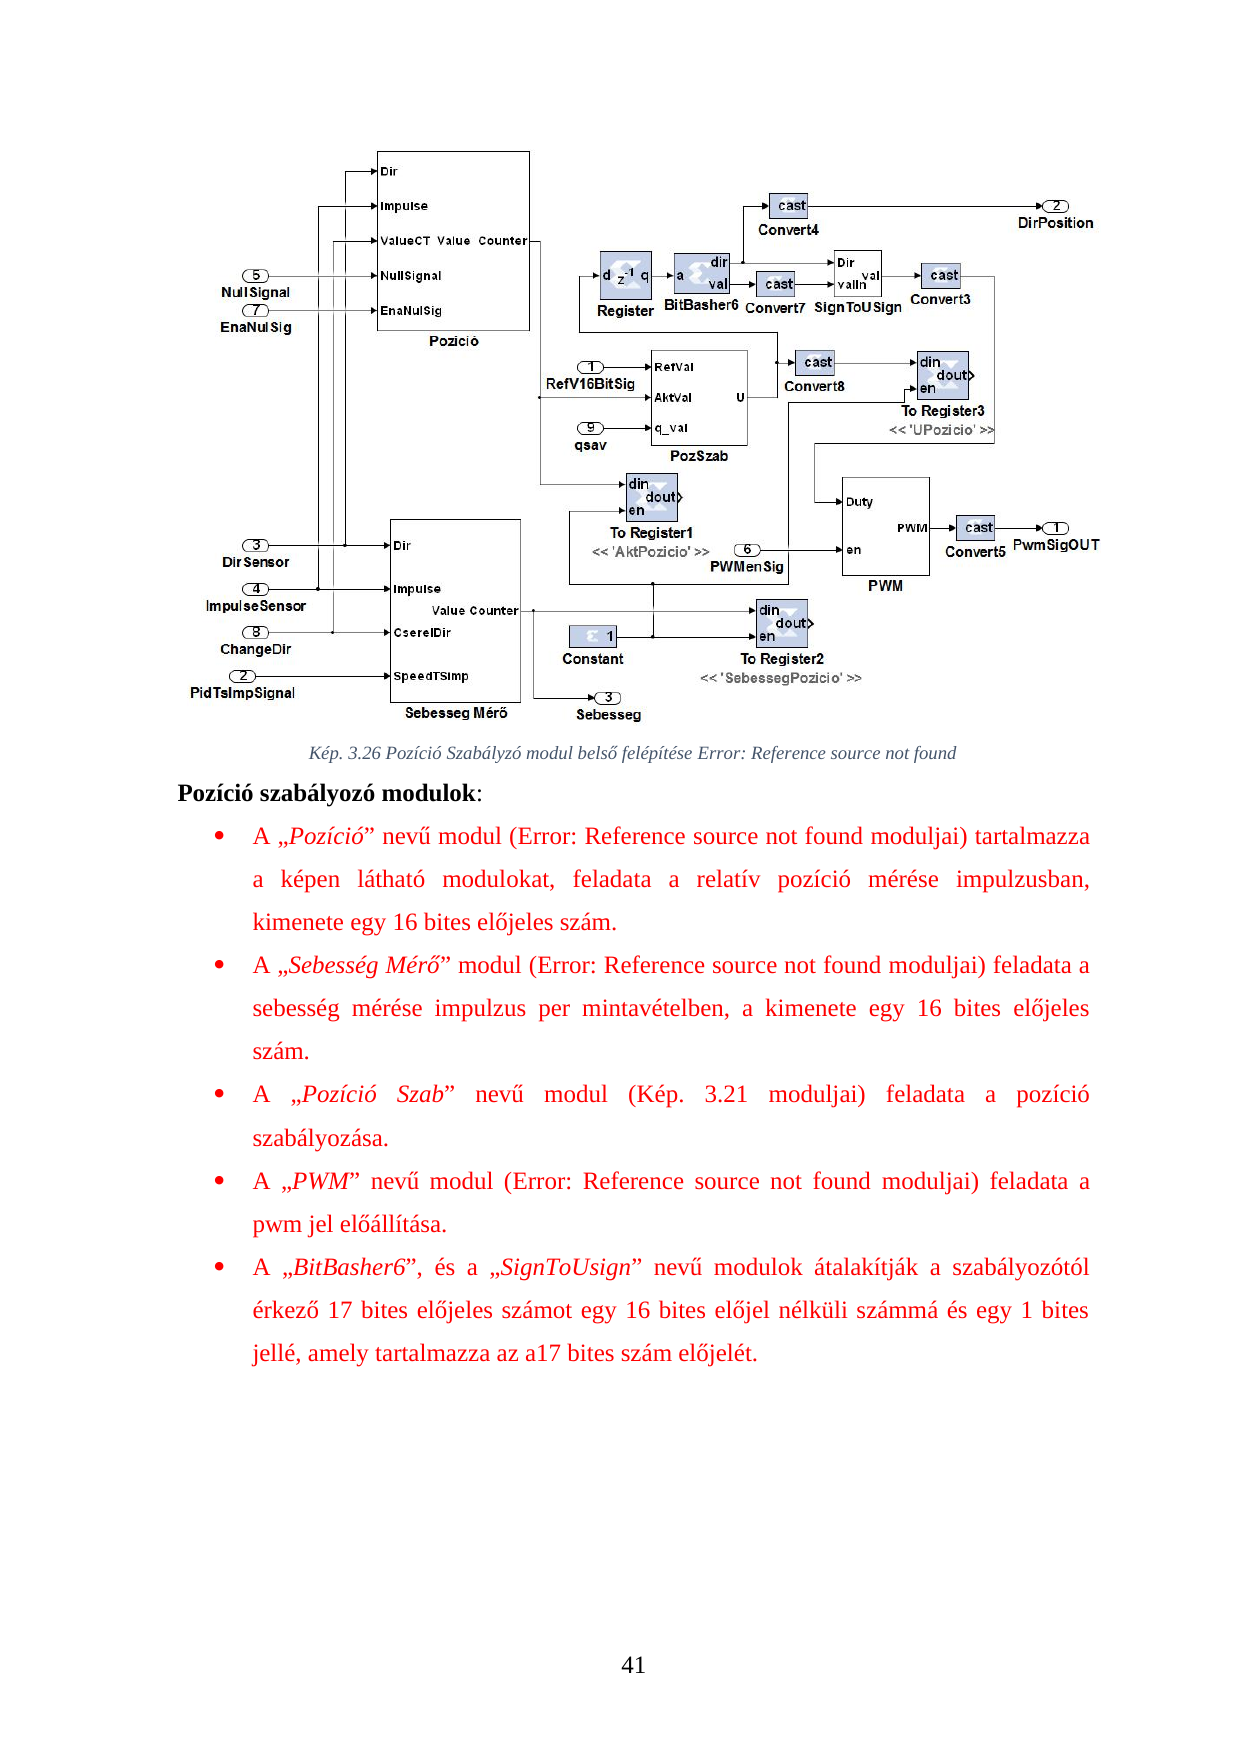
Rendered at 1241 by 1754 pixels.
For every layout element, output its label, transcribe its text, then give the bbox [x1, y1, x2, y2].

list A „PWM” nevű modul (Kép. 3.32 moduljai) feladata a pwm jel előállítása. [215, 1166, 1090, 1238]
list A „Sebesség Mérő” modul (Kép. 3.26 moduljai) feladata a sebesség mérése impulzus per mintavételben, a kimenete egy 16 bites előjeles szám. [215, 950, 1090, 1065]
list A „Pozíció Szab” nevű modul (Kép. 3.9 moduljai) feladata a pozíció szabályozása. [215, 1079, 1090, 1151]
text Pozíció szabályozó modulok: [177, 764, 1090, 806]
picture [187, 149, 1101, 726]
list A „Pozíció” nevű modul (Kép. 3.25 moduljai) tartalmazza a képen látható modulokat, feladata a relatív pozíció mérése impulzusban, kimenete egy 16 bites előjeles szám. [215, 821, 1090, 936]
list A „BitBasher6”, és a „SignToUsign” nevű modulok átalakítják a szabályozótól érkező 17 bites előjeles számot egy 16 bites előjel nélküli számmá és egy 1 bites jellé, amely tartalmazza az a17 bites szám előjelét. [215, 1252, 1090, 1367]
